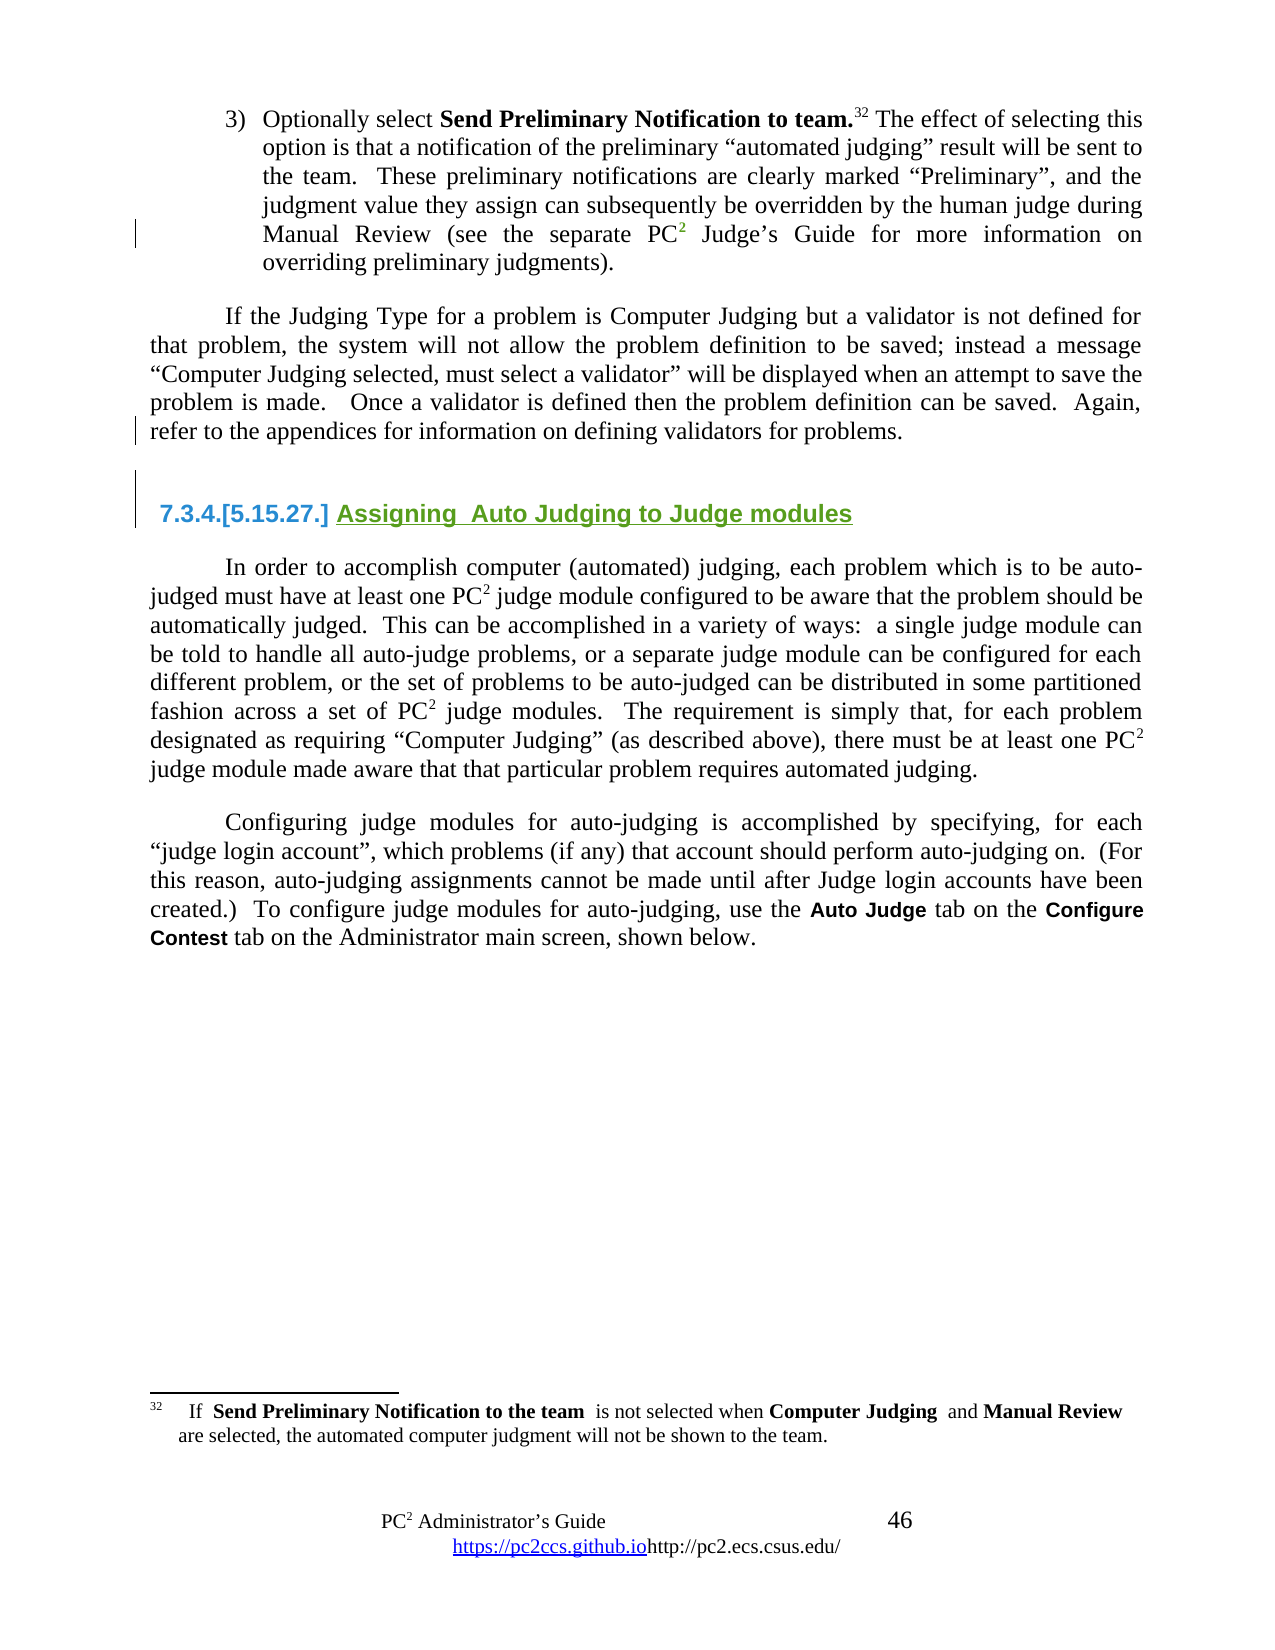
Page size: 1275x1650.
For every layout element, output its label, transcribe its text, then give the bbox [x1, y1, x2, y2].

list Assigning Auto Judging to Judge modules [159, 499, 1143, 527]
text If the Judging Type for a problem is Computer Judging but a validator is not defined for that problem, the system will not allow the problem definition to be saved; instead a message “Computer Judging selected, must select a validator” will be displayed when an attempt to save the problem is made. Once a validator is defined then the problem definition can be saved. Again, refer to the appendices for information on defining validators for problems. [150, 301, 1143, 445]
list Optionally select Send Preliminary Notification to team. The effect of selecting this option is that a notification of the preliminary “automated judging” result will be sent to the team. These preliminary notifications are clearly marked “Preliminary”, and the judgment value they assign can subsequently be overridden by the human judge during Manual Review (see the separate PC2 Judge’s Guide for more information on overriding preliminary judgments). [225, 104, 1143, 276]
text In order to accomplish computer (automated) judging, each problem which is to be auto-judged must have at least one PC2 judge module configured to be aware that the problem should be automatically judged. This can be accomplished in a variety of ways: a single judge module can be told to handle all auto-judge problems, or a separate judge module can be configured for each different problem, or the set of problems to be auto-judged can be distributed in some partitioned fashion across a set of PC2 judge modules. The requirement is simply that, for each problem designated as requiring “Computer Judging” (as described above), there must be at least one PC2 judge module made aware that that particular problem requires automated judging. [150, 552, 1144, 782]
text Configuring judge modules for auto-judging is accomplished by specifying, for each “judge login account”, which problems (if any) that account should perform auto-judging on. (For this reason, auto-judging assignments cannot be made until after Judge login accounts have been created.) To configure judge modules for auto-judging, use the Auto Judge tab on the Configure Contest tab on the Administrator main screen, shown below. [150, 807, 1144, 951]
